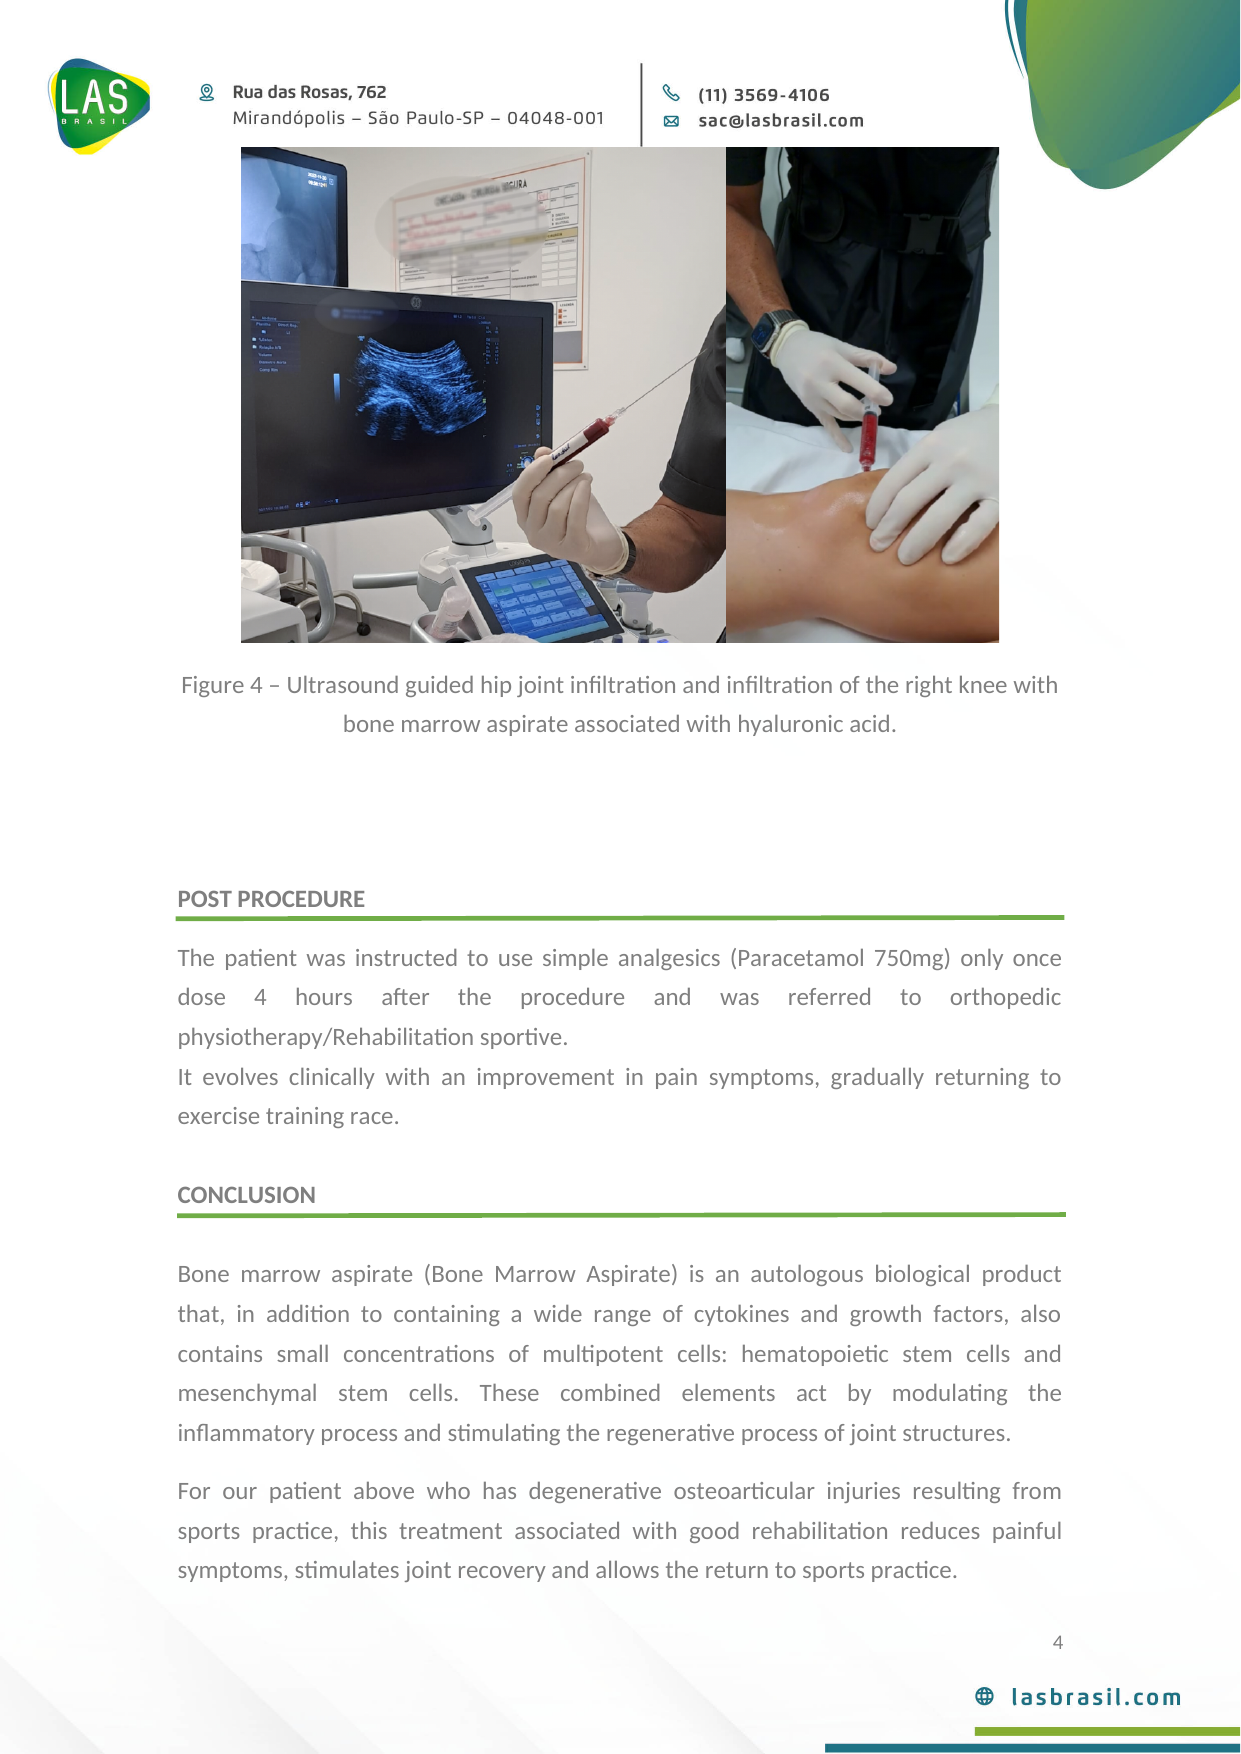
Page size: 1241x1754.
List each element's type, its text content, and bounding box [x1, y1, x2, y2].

text POST PROCEDURE [177, 883, 1063, 914]
text Bone marrow aspirate (Bone Marrow Aspirate) is an autologous biological product that, in addition to containing a wide range of cytokines and growth factors, also contains small concentrations of multipotent cells: hematopoietic stem cells and mesenchymal stem cells. These combined elements act by modulating the inflammatory process and stimulating the regenerative process of joint structures. [177, 1258, 1063, 1447]
text It evolves clinically with an improvement in pain symptoms, gradually returning to exercise training race. [177, 1061, 1063, 1131]
text The patient was instructed to use simple analgesics (Paracetamol 750mg) only once dose 4 hours after the procedure and was referred to orthopedic physiotherapy/Rehabilitation sportive. [177, 942, 1063, 1052]
picture [0, 0, 1241, 1754]
text CONCLUSION [177, 1179, 1063, 1210]
text Figure 4 – Ultrasound guided hip joint infiltration and infiltration of the right knee with bone marrow aspirate associated with hyaluronic acid. [177, 669, 1063, 739]
text For our patient above who has degenerative osteoarticular injuries resulting from sports practice, this treatment associated with good rehabilitation reduces painful symptoms, stimulates joint recovery and allows the return to sports practice. [177, 1475, 1063, 1585]
